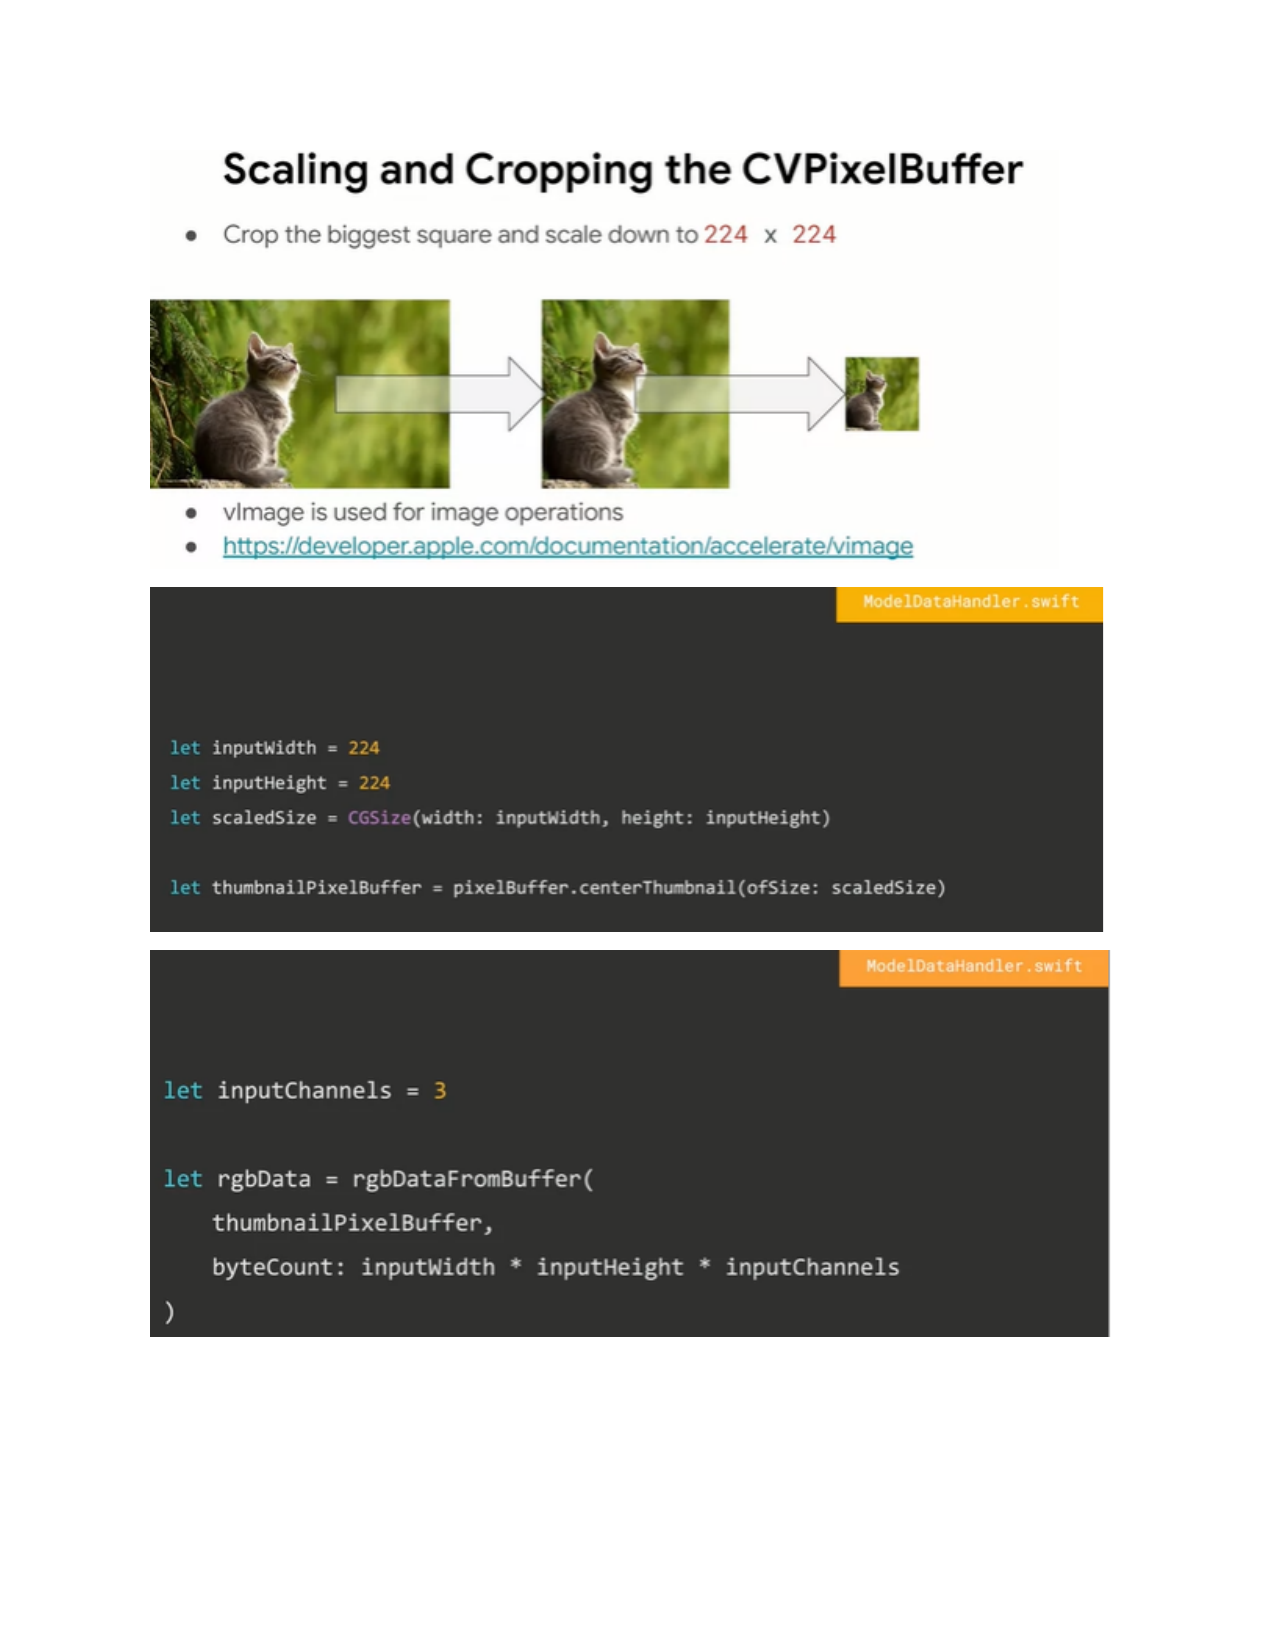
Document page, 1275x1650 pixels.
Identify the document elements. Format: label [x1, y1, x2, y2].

picture [150, 950, 1118, 1337]
picture [150, 150, 1060, 569]
picture [150, 587, 1104, 932]
